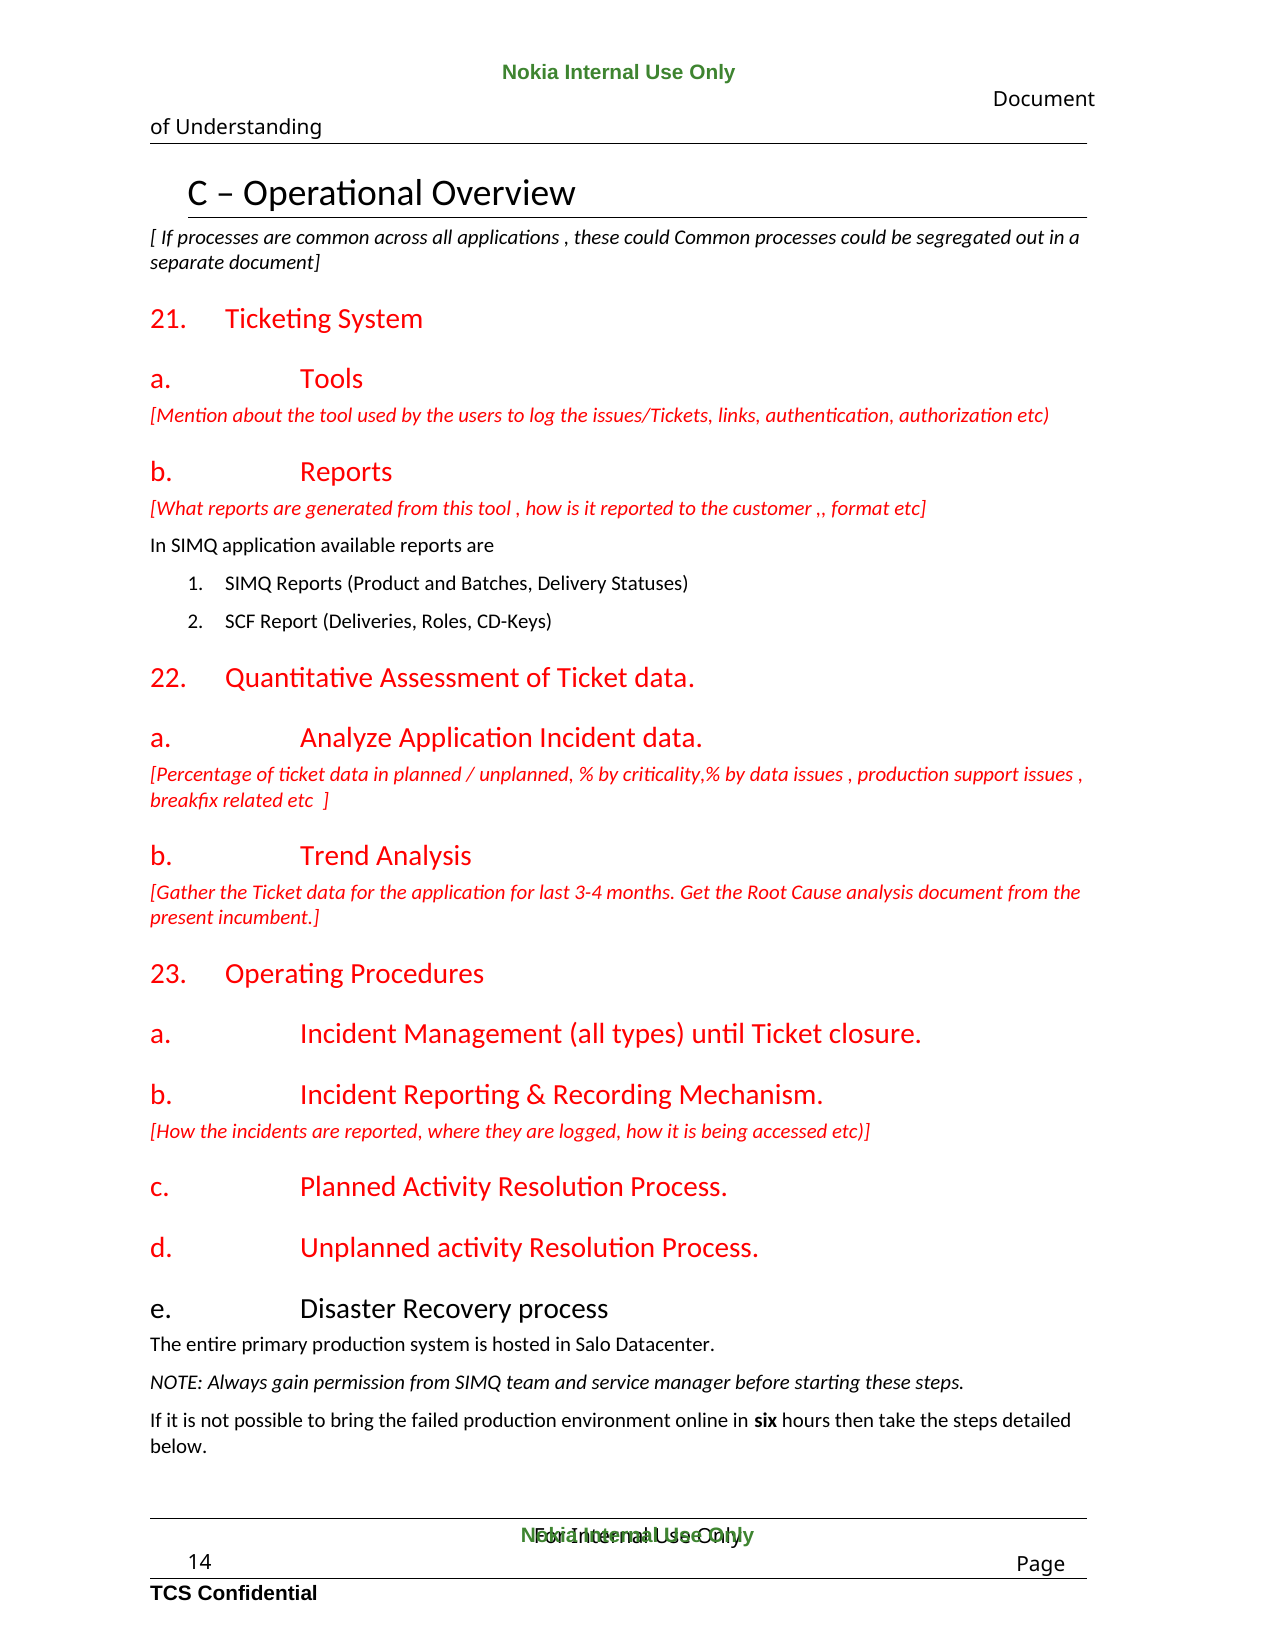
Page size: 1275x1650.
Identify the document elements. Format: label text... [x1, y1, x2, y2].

list SIMQ Reports (Product and Batches, Delivery Statuses) [187, 571, 1087, 596]
text [Mention about the tool used by the users to log the issues/Tickets, links, authentication, authorization etc) [150, 402, 1087, 428]
text [Gather the Ticket data for the application for last 3-4 months. Get the Root Cause analysis document from the present incumbent.] [150, 879, 1087, 930]
text If it is not possible to bring the failed production environment online in six hours then take the steps detailed below. [150, 1407, 1081, 1458]
list SCF Report (Deliveries, Roles, CD-Keys) [187, 608, 1087, 634]
subtitle Operating Procedures [150, 955, 1087, 991]
text The entire primary production system is hosted in Salo Datacenter. [150, 1332, 1081, 1357]
text [What reports are generated from this tool , how is it reported to the customer ,, format etc] [150, 495, 1087, 520]
subtitle Ticketing System [150, 300, 1087, 336]
subtitle Incident Reporting & Recording Mechanism. [150, 1076, 1087, 1112]
subtitle Quantitative Assessment of Ticket data. [150, 659, 1087, 694]
subtitle Disaster Recovery process [150, 1290, 1087, 1325]
subtitle Incident Management (all types) until Ticket closure. [150, 1016, 1087, 1051]
text [How the incidents are reported, where they are logged, how it is being accessed etc)] [150, 1118, 1087, 1143]
subtitle Tools [150, 361, 1087, 396]
subtitle Reports [150, 453, 1087, 488]
subtitle Analyze Application Incident data. [150, 719, 1087, 755]
subtitle Planned Activity Resolution Process. [150, 1168, 1087, 1204]
subtitle Trend Analysis [150, 837, 1087, 873]
text [Percentage of ticket data in planned / unplanned, % by criticality,% by data issues , production support issues , breakfix related etc ] [150, 761, 1087, 812]
subtitle Unplanned activity Resolution Process. [150, 1229, 1087, 1265]
text In SIMQ application available reports are [150, 533, 1087, 558]
text NOTE: Always gain permission from SIMQ team and service manager before starting these steps. [150, 1369, 1081, 1395]
text [ If processes are common across all applications , these could Common processes could be segregated out in a separate document] [150, 224, 1087, 275]
subtitle C – Operational Overview [187, 169, 1087, 218]
